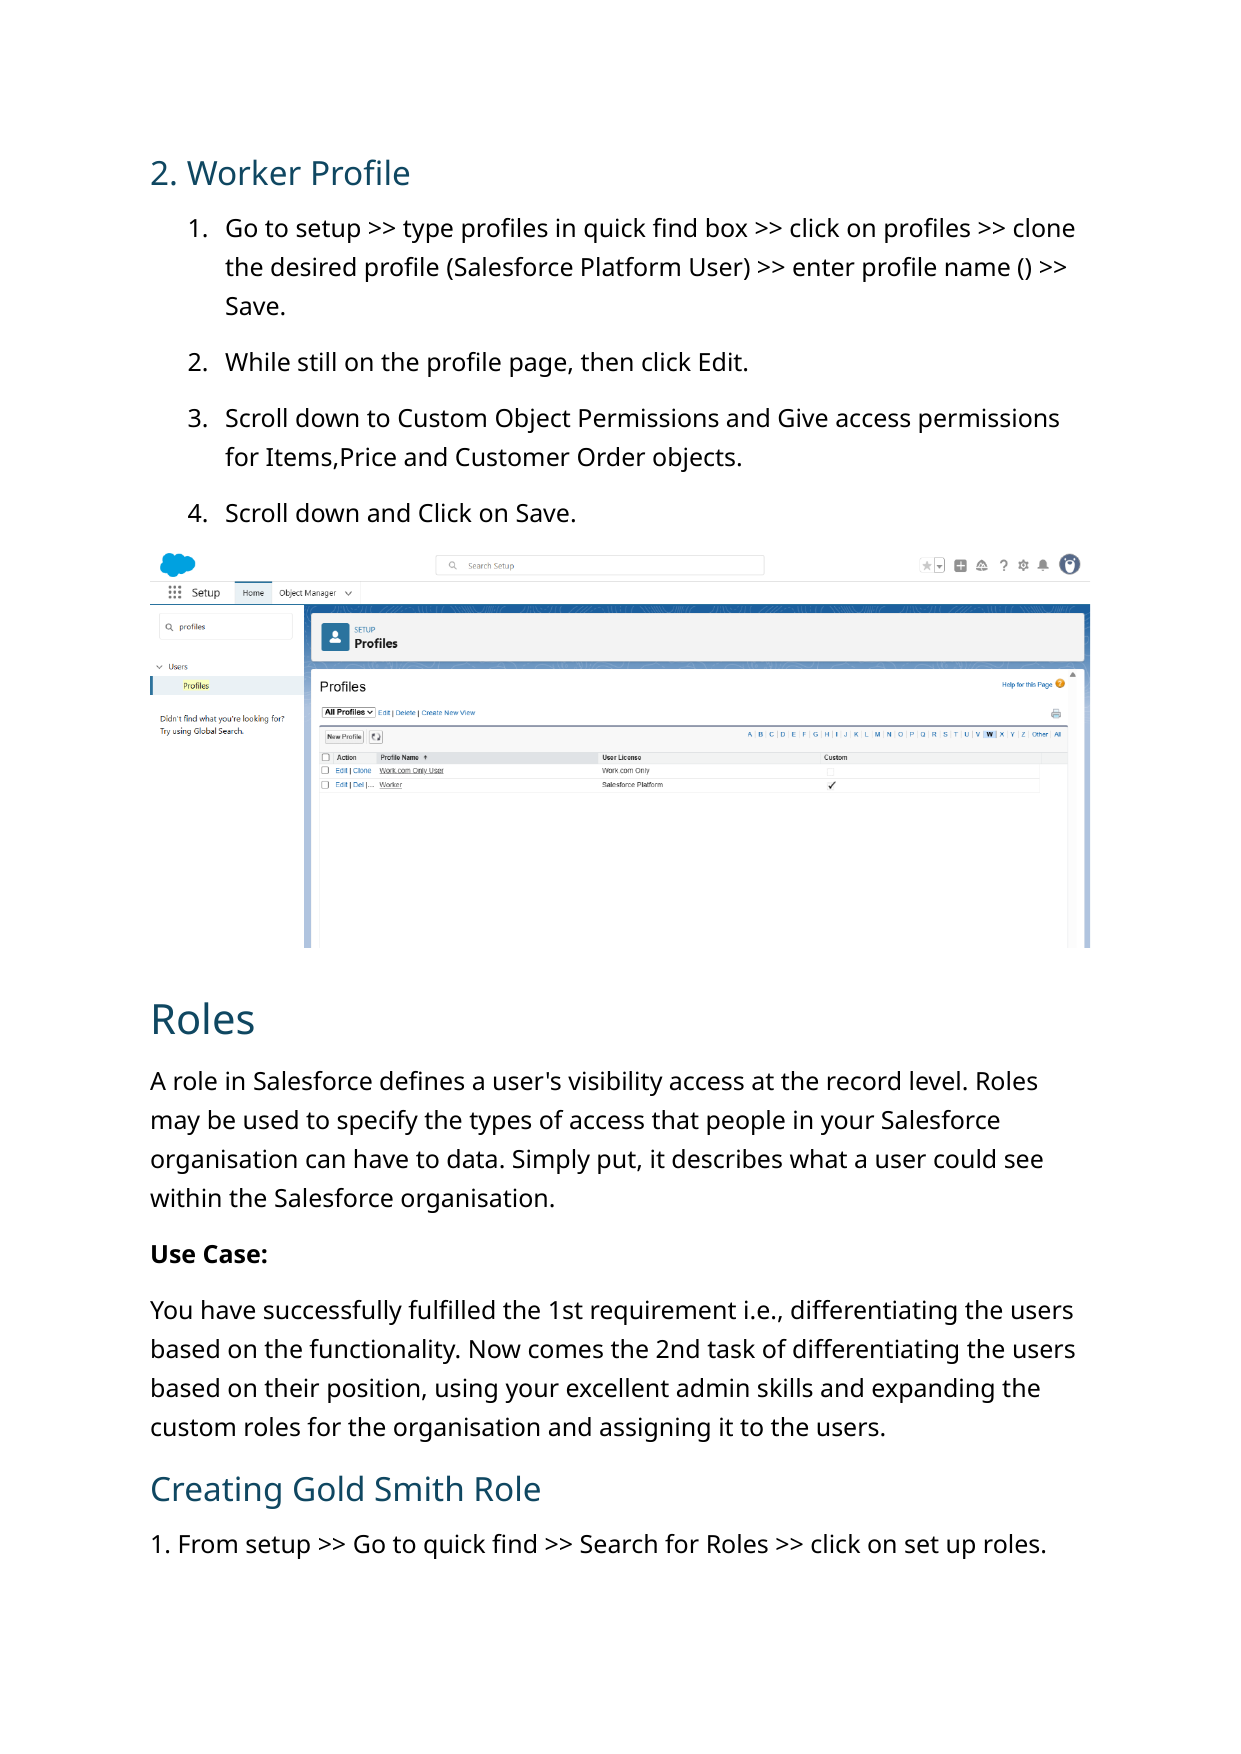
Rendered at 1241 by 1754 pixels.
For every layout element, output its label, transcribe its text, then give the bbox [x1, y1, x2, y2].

text A role in Salesforce defines a user's visibility access at the record level. Roles may be used to specify the types of access that people in your Salesforce organisation can have to data. Simply put, it describes what a user could see within the Salesforce organisation. [150, 1063, 1090, 1215]
subtitle Roles [150, 990, 1090, 1047]
list Scroll down to Custom Object Permissions and Give access permissions for Items,Price and Customer Order objects. [187, 401, 1090, 474]
subtitle Creating Gold Smith Role [150, 1466, 1090, 1511]
list Go to setup >> type profiles in quick find box >> click on profiles >> clone the desired profile (Salesforce Platform User) >> enter profile name () >> Save. [187, 211, 1090, 323]
subtitle 2. Worker Profile [150, 150, 1090, 195]
text You have successfully fulfilled the 1st requirement i.e., differentiating the users based on the functionality. Now comes the 2nd task of differentiating the users based on their position, using your excellent admin skills and expanding the custom roles for the organisation and assigning it to the users. [150, 1292, 1090, 1444]
picture [150, 551, 1091, 948]
list Scroll down and Click on Save. [187, 496, 1090, 529]
list While still on the profile page, then click Edit. [187, 345, 1090, 379]
text 1. From setup >> Go to quick find >> Search for Roles >> click on set up roles. [150, 1526, 1090, 1560]
text Use Case: [150, 1237, 1090, 1271]
